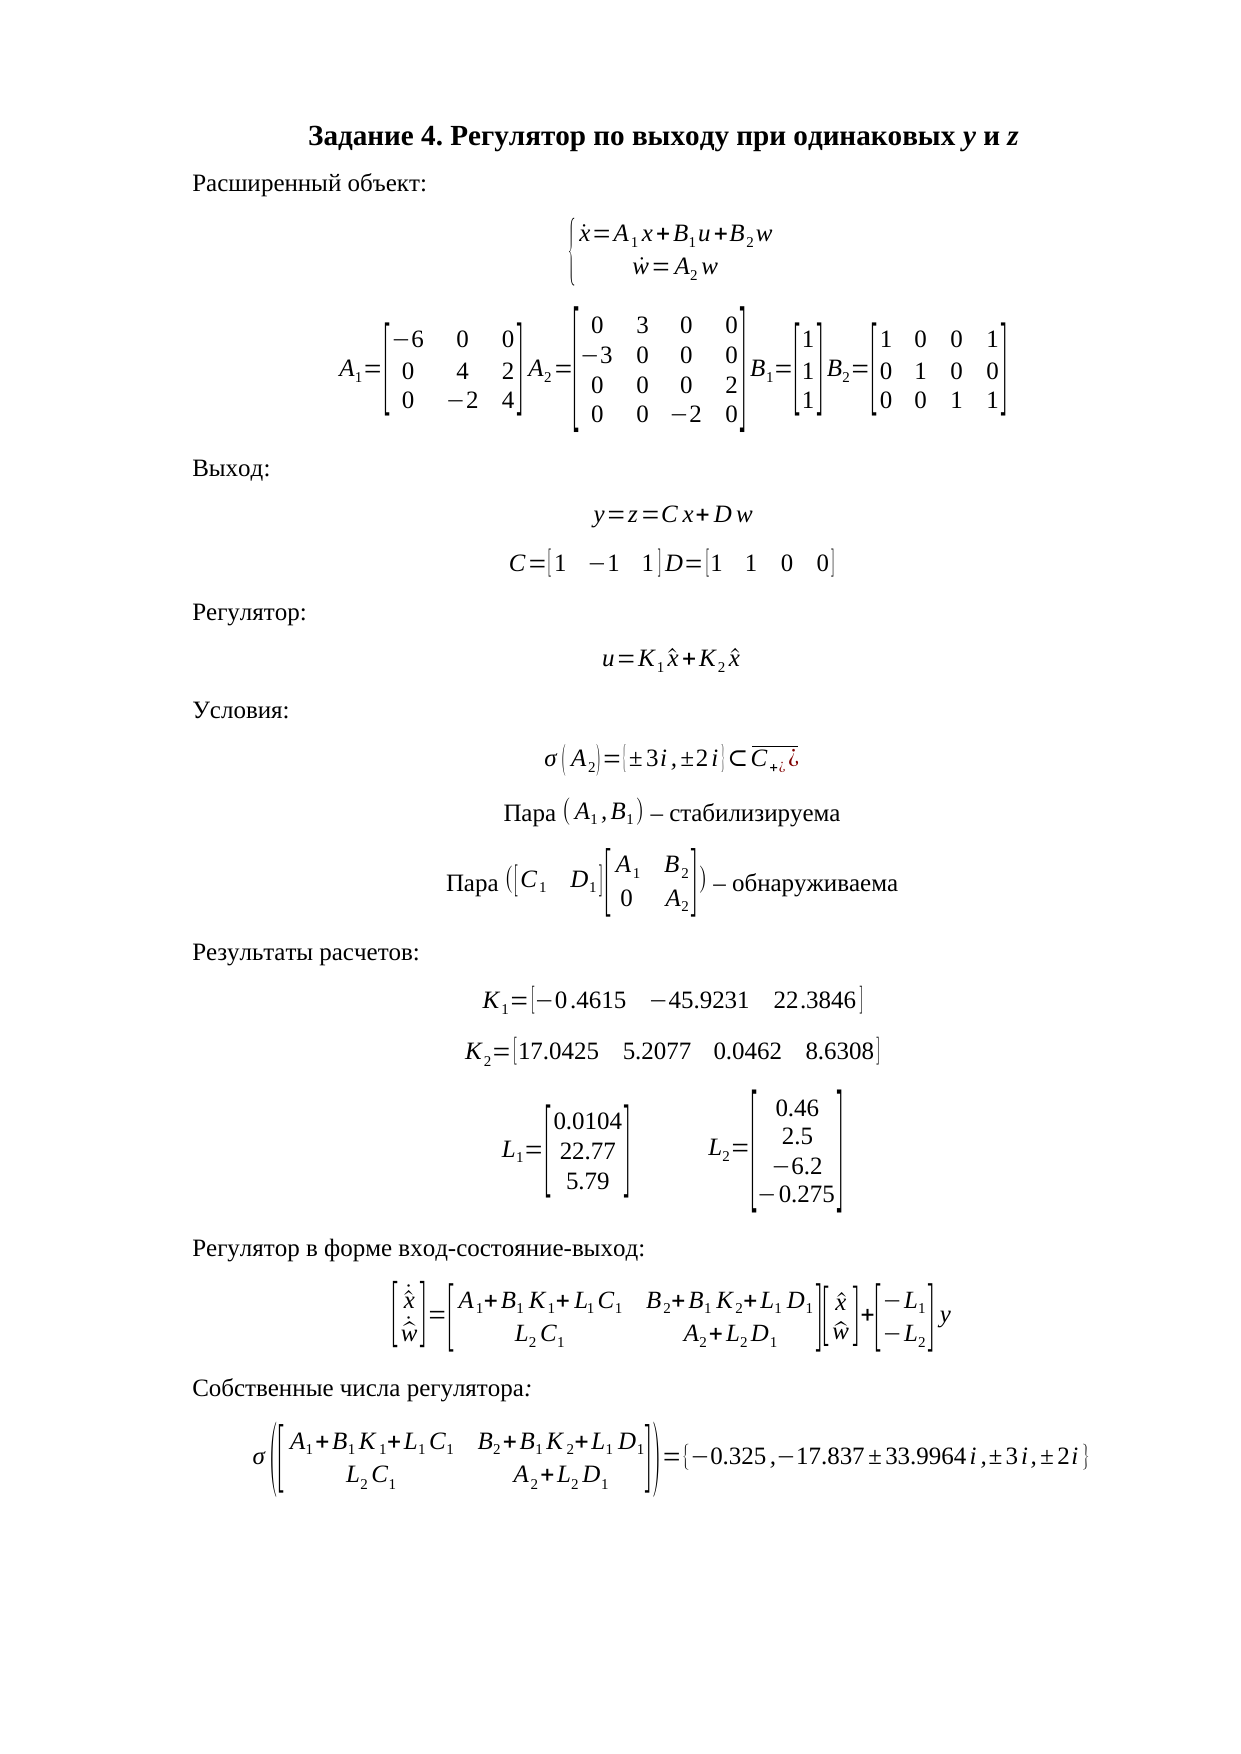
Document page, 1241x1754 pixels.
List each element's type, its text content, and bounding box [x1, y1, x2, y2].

text Пара – обнаруживаема [192, 847, 1152, 918]
text Регулятор: [192, 597, 1152, 626]
text Пара – стабилизируема [192, 796, 1152, 828]
text Собственные числа регулятора: [192, 1373, 1152, 1401]
text Результаты расчетов: [192, 937, 1152, 966]
text Условия: [192, 695, 1152, 723]
text Расширенный объект: [192, 168, 1152, 197]
text Регулятор в форме вход-состояние-выход: [192, 1233, 1152, 1261]
text Задание 4. Регулятор по выходу при одинаковых y и z [177, 118, 1152, 152]
text Выход: [192, 453, 1152, 482]
